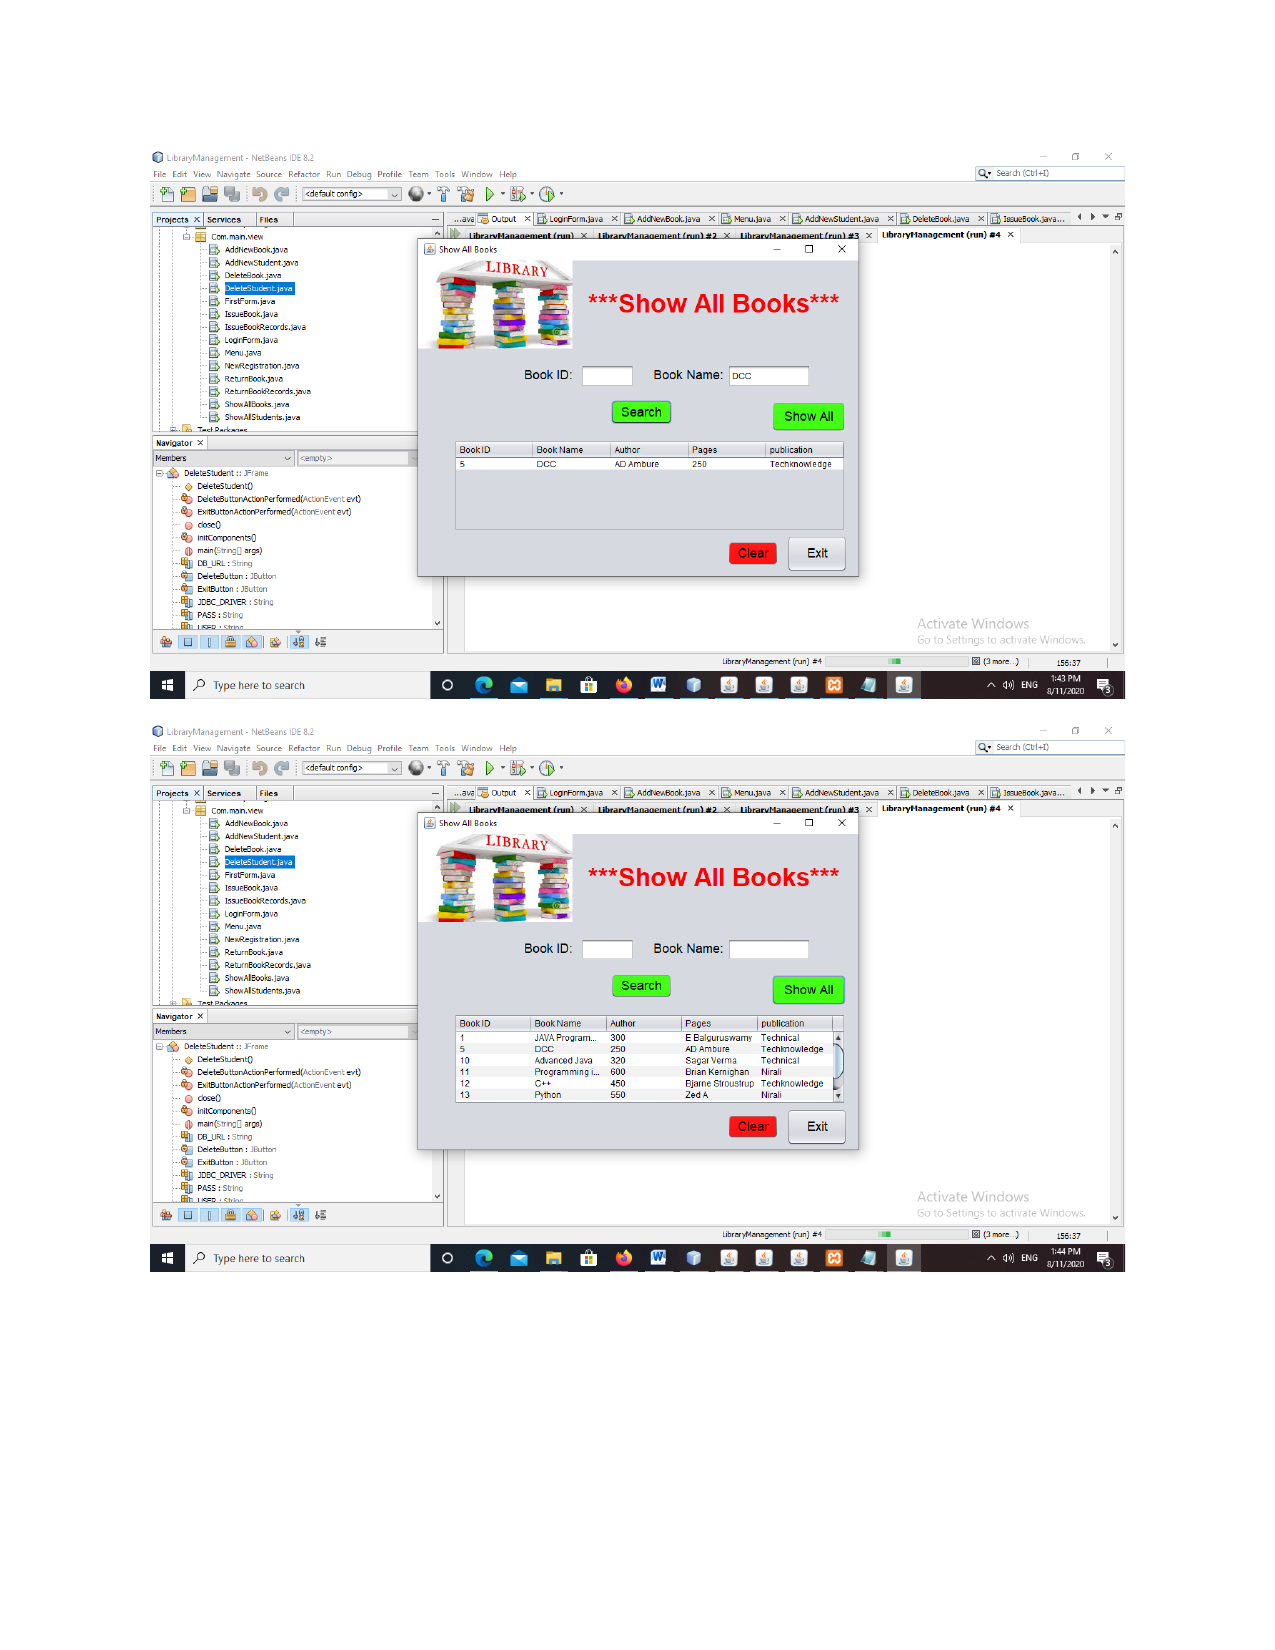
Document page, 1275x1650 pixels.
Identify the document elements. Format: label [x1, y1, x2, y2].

picture [150, 150, 1125, 699]
picture [150, 723, 1125, 1272]
